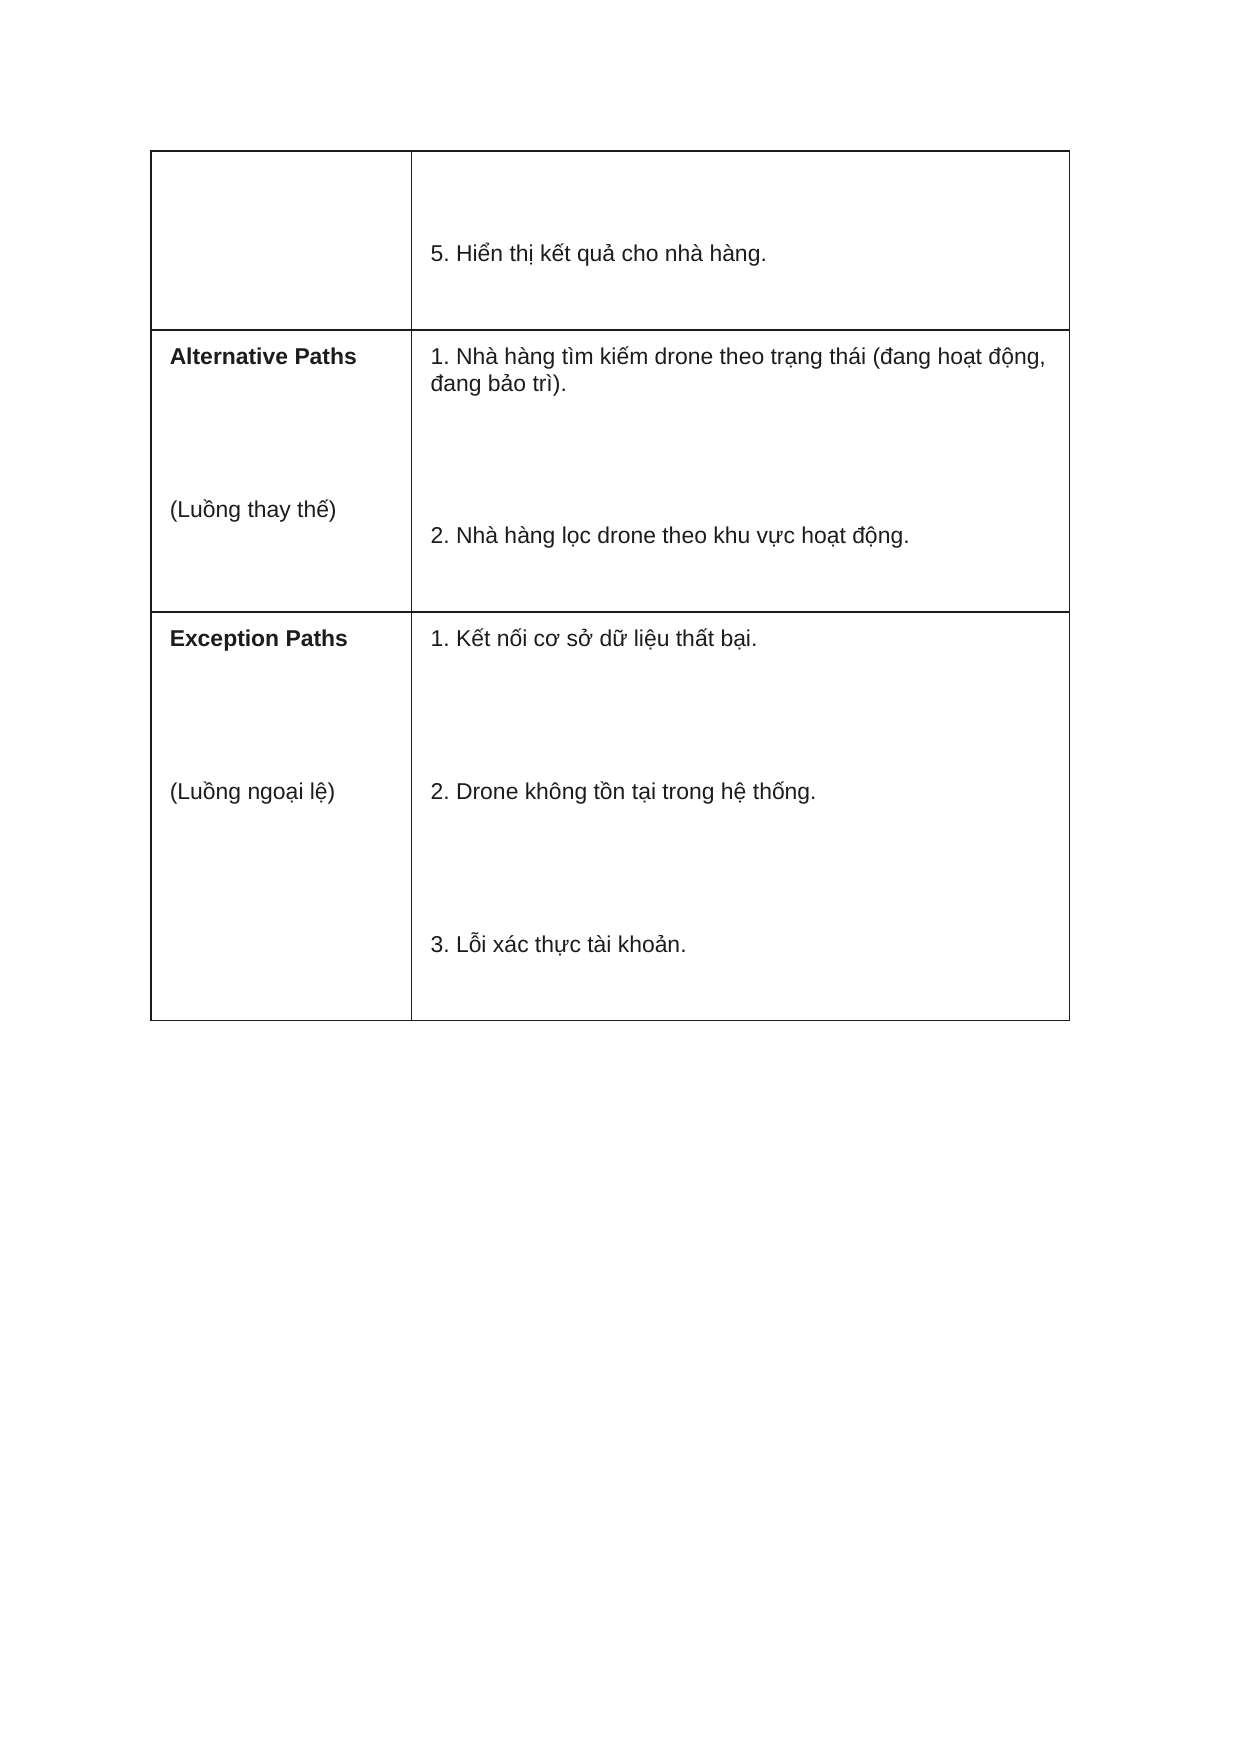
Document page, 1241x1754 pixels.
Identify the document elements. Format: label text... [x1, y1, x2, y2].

table_cell Exception Paths (Luồng ngoại lệ) [152, 613, 411, 1019]
table_cell 1. Nhà hàng tìm kiếm drone theo trạng thái (đang hoạt động, đang bảo trì). 2. Nhà hàng lọc drone theo khu vực hoạt động. [412, 331, 1069, 611]
table_cell 1. Kết nối cơ sở dữ liệu thất bại. 2. Drone không tồn tại trong hệ thống. 3. Lỗi xác thực tài khoản. [412, 613, 1069, 1019]
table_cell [152, 152, 411, 329]
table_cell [412, 152, 1069, 329]
table_cell Alternative Paths (Luồng thay thế) [152, 331, 411, 611]
